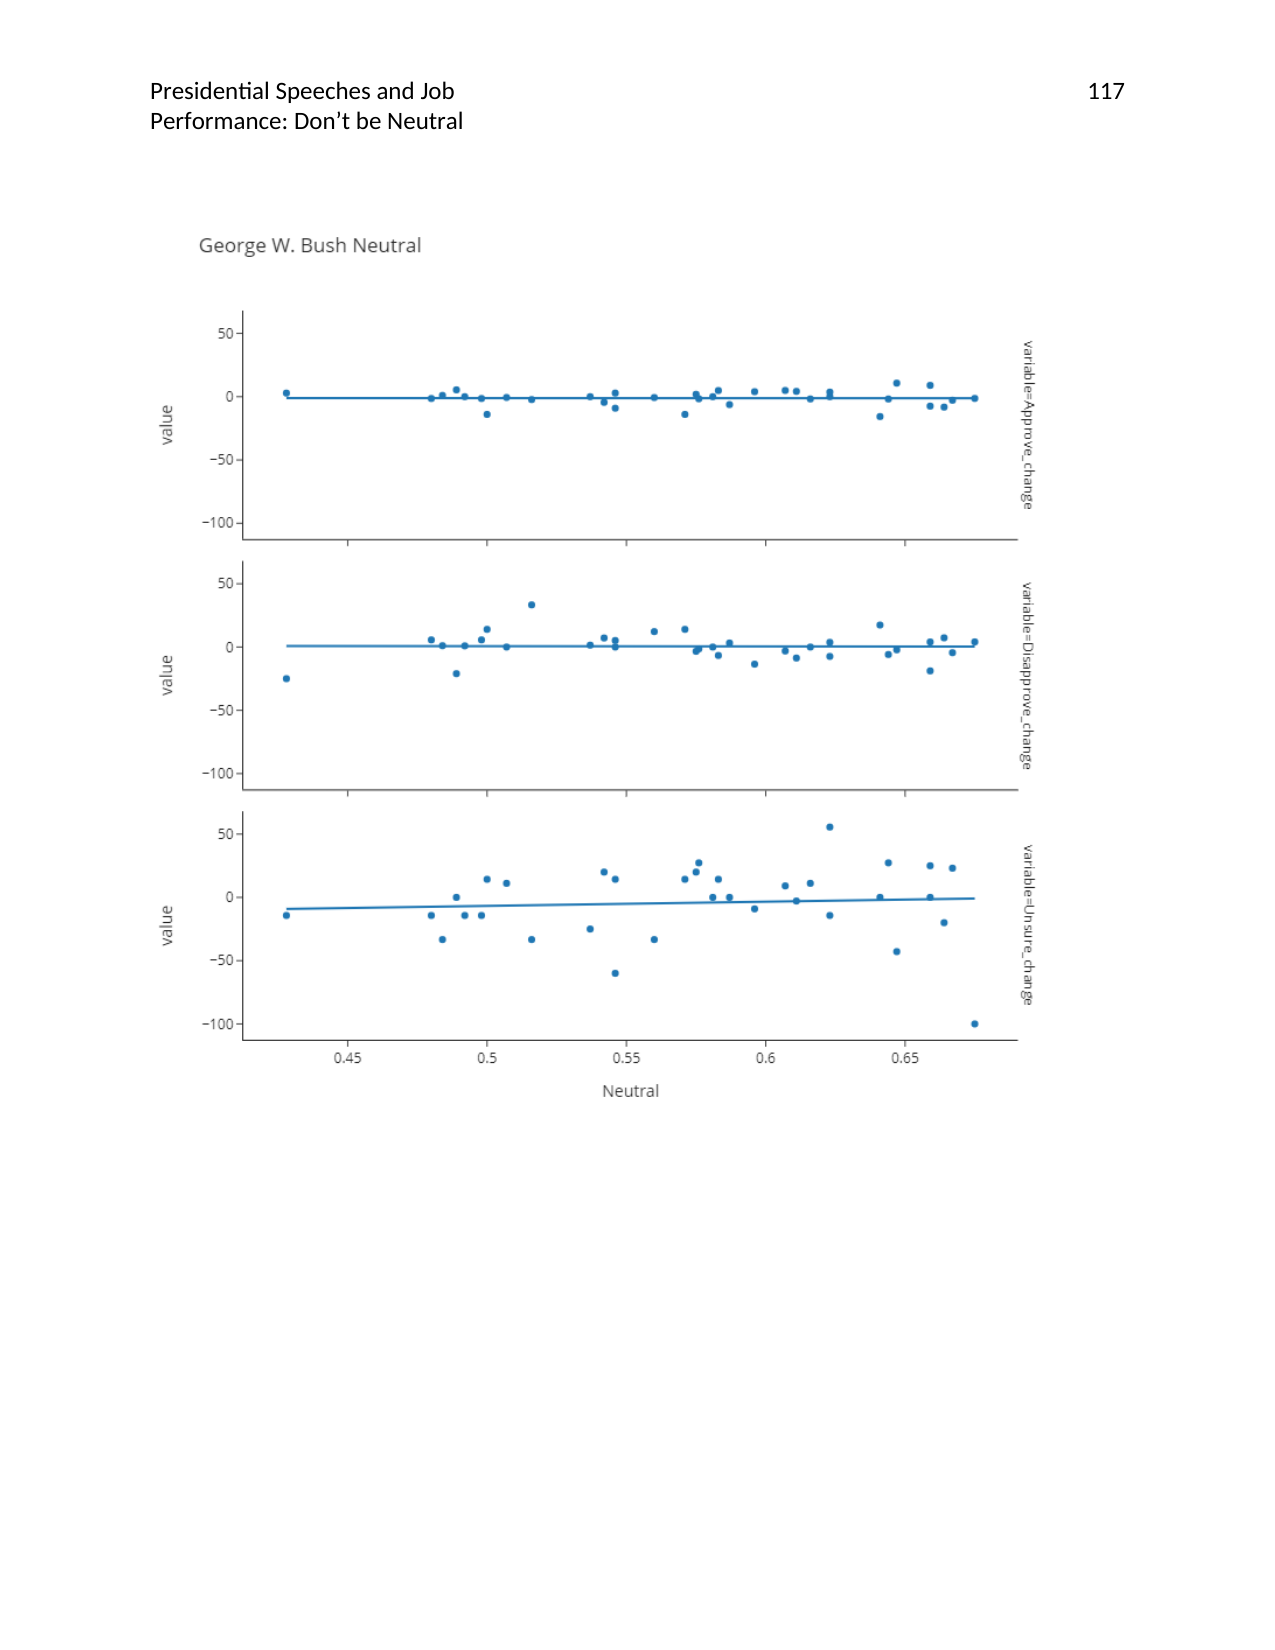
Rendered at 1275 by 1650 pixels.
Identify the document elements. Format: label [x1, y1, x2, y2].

picture [150, 194, 1125, 1132]
